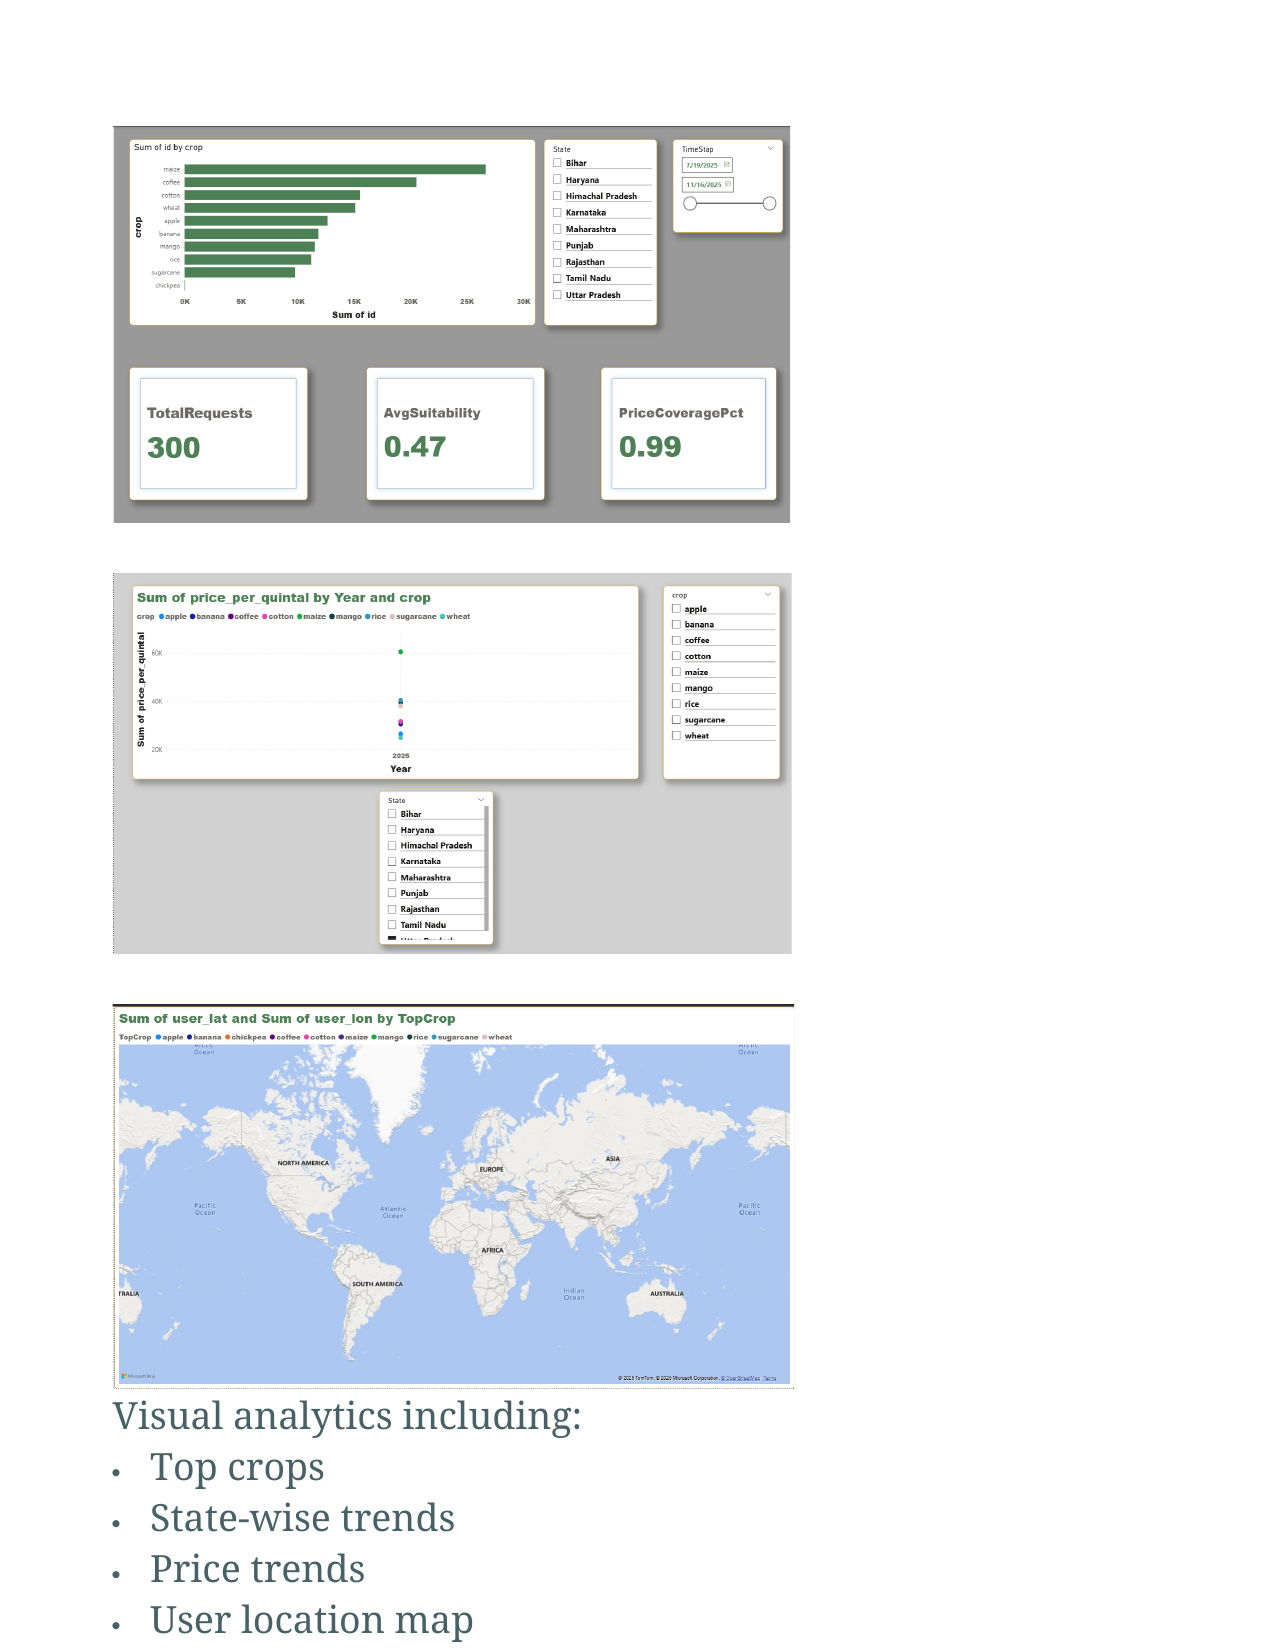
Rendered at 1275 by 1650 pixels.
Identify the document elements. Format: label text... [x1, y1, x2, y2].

list Top crops [112, 1440, 1200, 1491]
picture [112, 126, 791, 523]
picture [112, 1004, 795, 1389]
list Price trends [112, 1542, 1200, 1593]
picture [112, 573, 792, 954]
text Visual analytics including: [112, 1389, 1200, 1440]
list User location map [112, 1593, 1200, 1644]
list State-wise trends [112, 1491, 1200, 1542]
